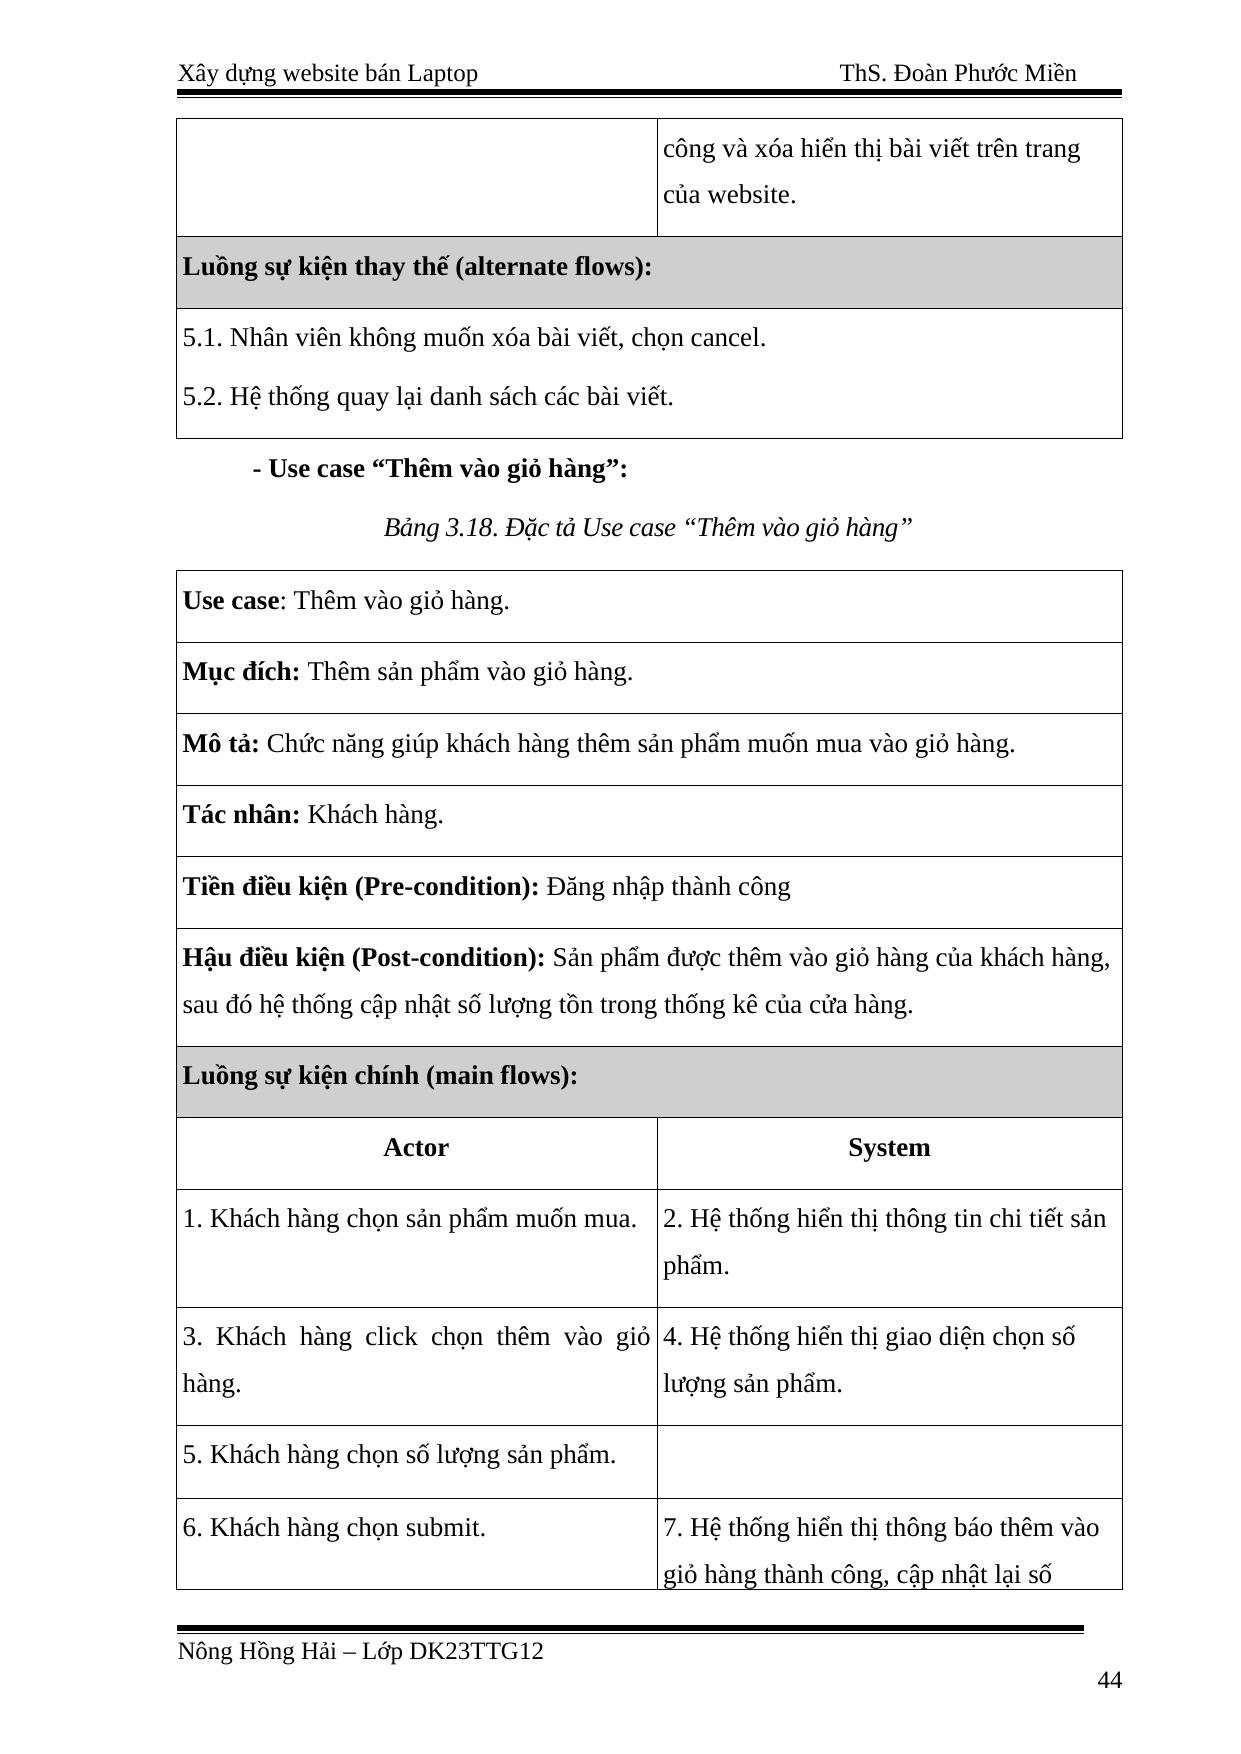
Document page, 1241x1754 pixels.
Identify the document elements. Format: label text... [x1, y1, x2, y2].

table_cell Hậu điều kiện (Post-condition): Sản phẩm được thêm vào giỏ hàng của khách hàng, sau đó hệ thống cập nhật số lượng tồn trong thống kê của cửa hàng. [177, 929, 1122, 1046]
table_cell 4. Hệ thống hiển thị giao diện chọn số lượng sản phẩm. [658, 1308, 1122, 1425]
table_cell 5.1. Nhân viên không muốn xóa bài viết, chọn cancel. 5.2. Hệ thống quay lại danh sách các bài viết. [177, 309, 1122, 438]
table_cell Luồng sự kiện thay thế (alternate flows): [177, 237, 1122, 308]
text - Use case “Thêm vào giỏ hàng”: [177, 452, 1122, 483]
table_cell 5. Khách hàng chọn số lượng sản phẩm. [177, 1426, 657, 1497]
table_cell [177, 119, 657, 236]
table_cell 2. Hệ thống hiển thị thông tin chi tiết sản phẩm. [658, 1190, 1122, 1307]
table_cell Tiền điều kiện (Pre-condition): Đăng nhập thành công [177, 857, 1122, 927]
table_cell Tác nhân: Khách hàng. [177, 786, 1122, 856]
table_cell 3. Khách hàng click chọn thêm vào giỏ hàng. [177, 1308, 657, 1425]
table_cell System [658, 1118, 1122, 1188]
table_cell [658, 1426, 1122, 1497]
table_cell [177, 1499, 657, 1589]
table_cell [658, 119, 1122, 236]
table_cell 1. Khách hàng chọn sản phẩm muốn mua. [177, 1190, 657, 1307]
table_cell Mục đích: Thêm sản phẩm vào giỏ hàng. [177, 643, 1122, 713]
table_cell Actor [177, 1118, 657, 1188]
table_cell Luồng sự kiện chính (main flows): [177, 1047, 1122, 1117]
table_cell Mô tả: Chức năng giúp khách hàng thêm sản phẩm muốn mua vào giỏ hàng. [177, 714, 1122, 784]
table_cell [658, 1499, 1122, 1589]
table_header Use case: Thêm vào giỏ hàng. [177, 571, 1122, 642]
